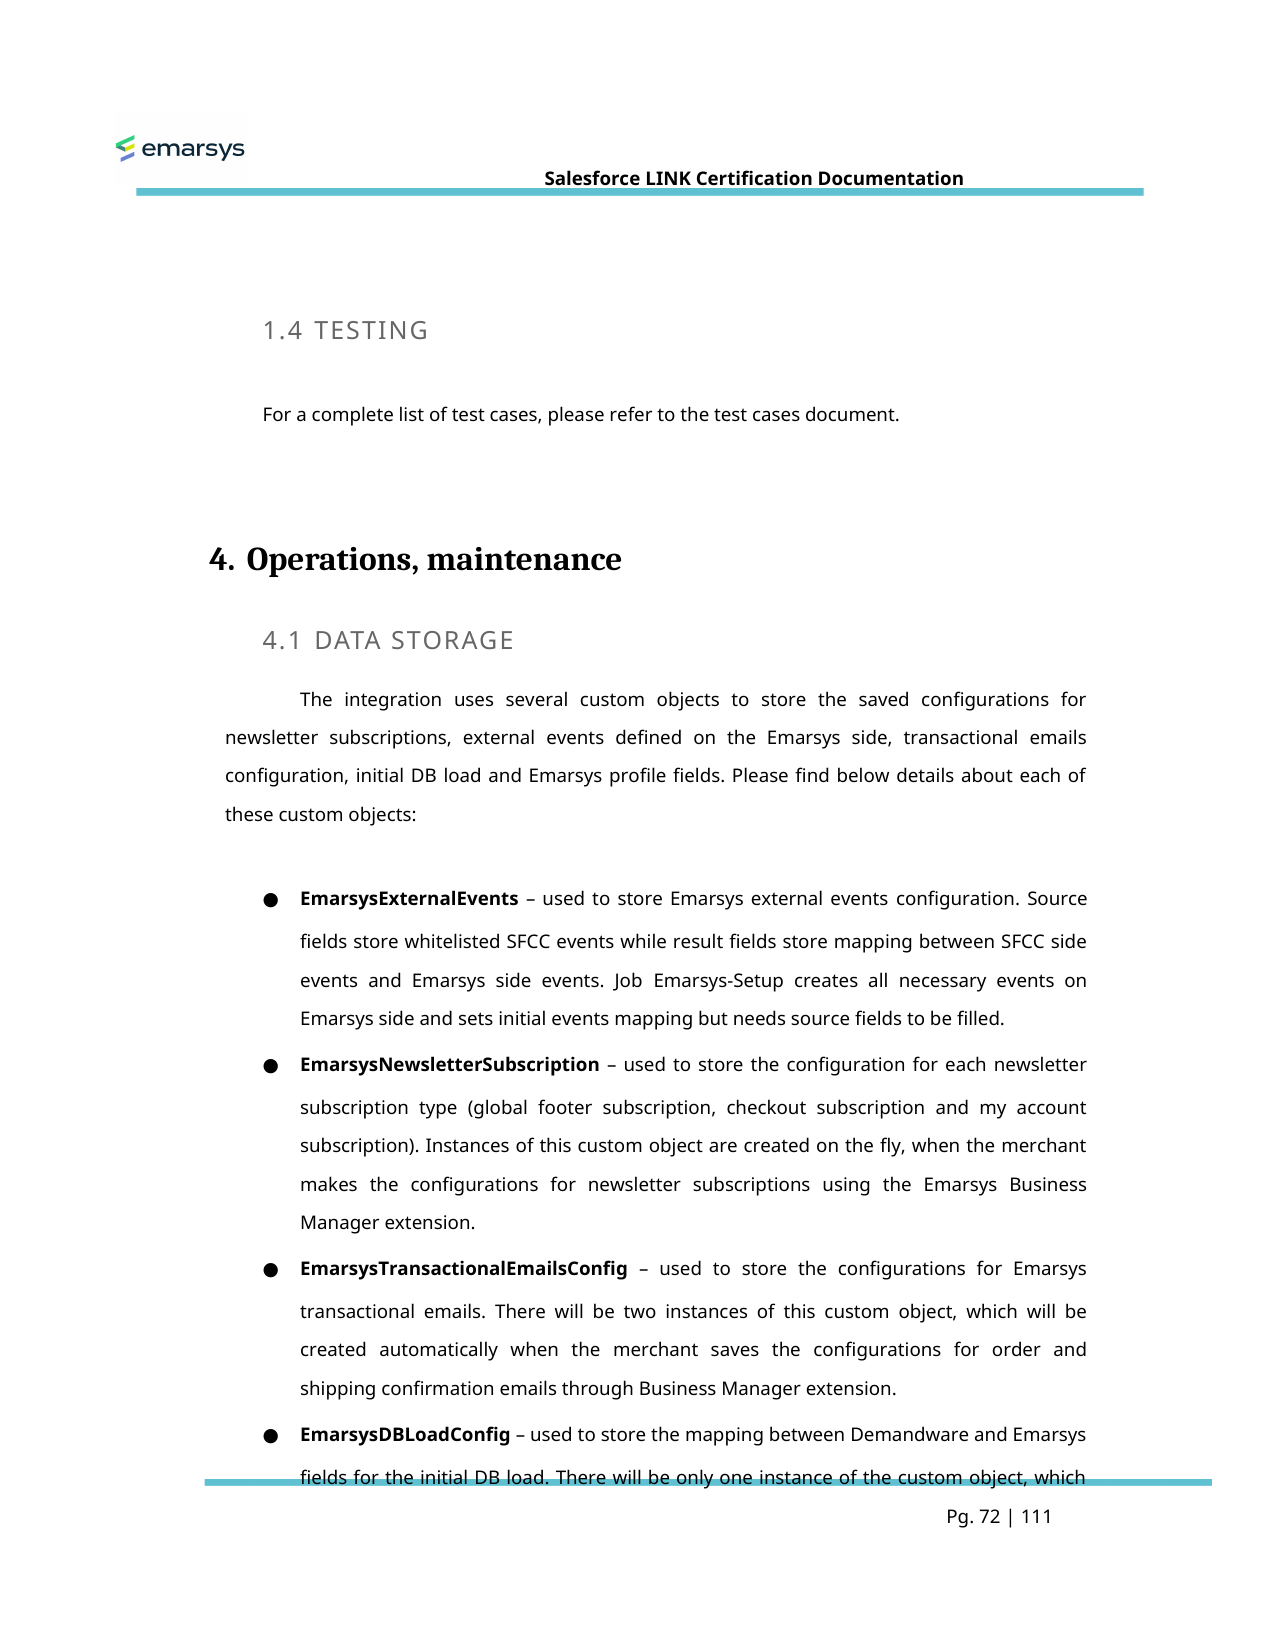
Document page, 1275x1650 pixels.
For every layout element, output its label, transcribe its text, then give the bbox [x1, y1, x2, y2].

picture [1087, 1479, 1212, 1486]
list EmarsysNewsletterSubscription – used to store the configuration for each newsletter subscription type (global footer subscription, checkout subscription and my account subscription). Instances of this custom object are created on the fly, when the merchant makes the configurations for newsletter subscriptions using the Emarsys Business Manager extension. [262, 1043, 1087, 1235]
subtitle Operations, maintenance [209, 540, 1087, 579]
picture [113, 111, 247, 185]
picture [136, 188, 1144, 196]
text For a complete list of test cases, please refer to the test cases document. [262, 401, 1087, 427]
subtitle Data storage [262, 623, 1087, 657]
list EmarsysExternalEvents – used to store Emarsys external events configuration. Source fields store whitelisted SFCC events while result fields store mapping between SFCC side events and Emarsys side events. Job Emarsys-Setup creates all necessary events on Emarsys side and sets initial events mapping but needs source fields to be filled. [262, 877, 1087, 1031]
text The integration uses several custom objects to store the saved configurations for newsletter subscriptions, external events defined on the Emarsys side, transactional emails configuration, initial DB load and Emarsys profile fields. Please find below details about each of these custom objects: [225, 686, 1087, 827]
subtitle Testing [262, 313, 1087, 347]
picture [204, 1479, 262, 1486]
list EmarsysTransactionalEmailsConfig – used to store the configurations for Emarsys transactional emails. There will be two instances of this custom object, which will be created automatically when the merchant saves the configurations for order and shipping confirmation emails through Business Manager extension. [262, 1247, 1087, 1401]
